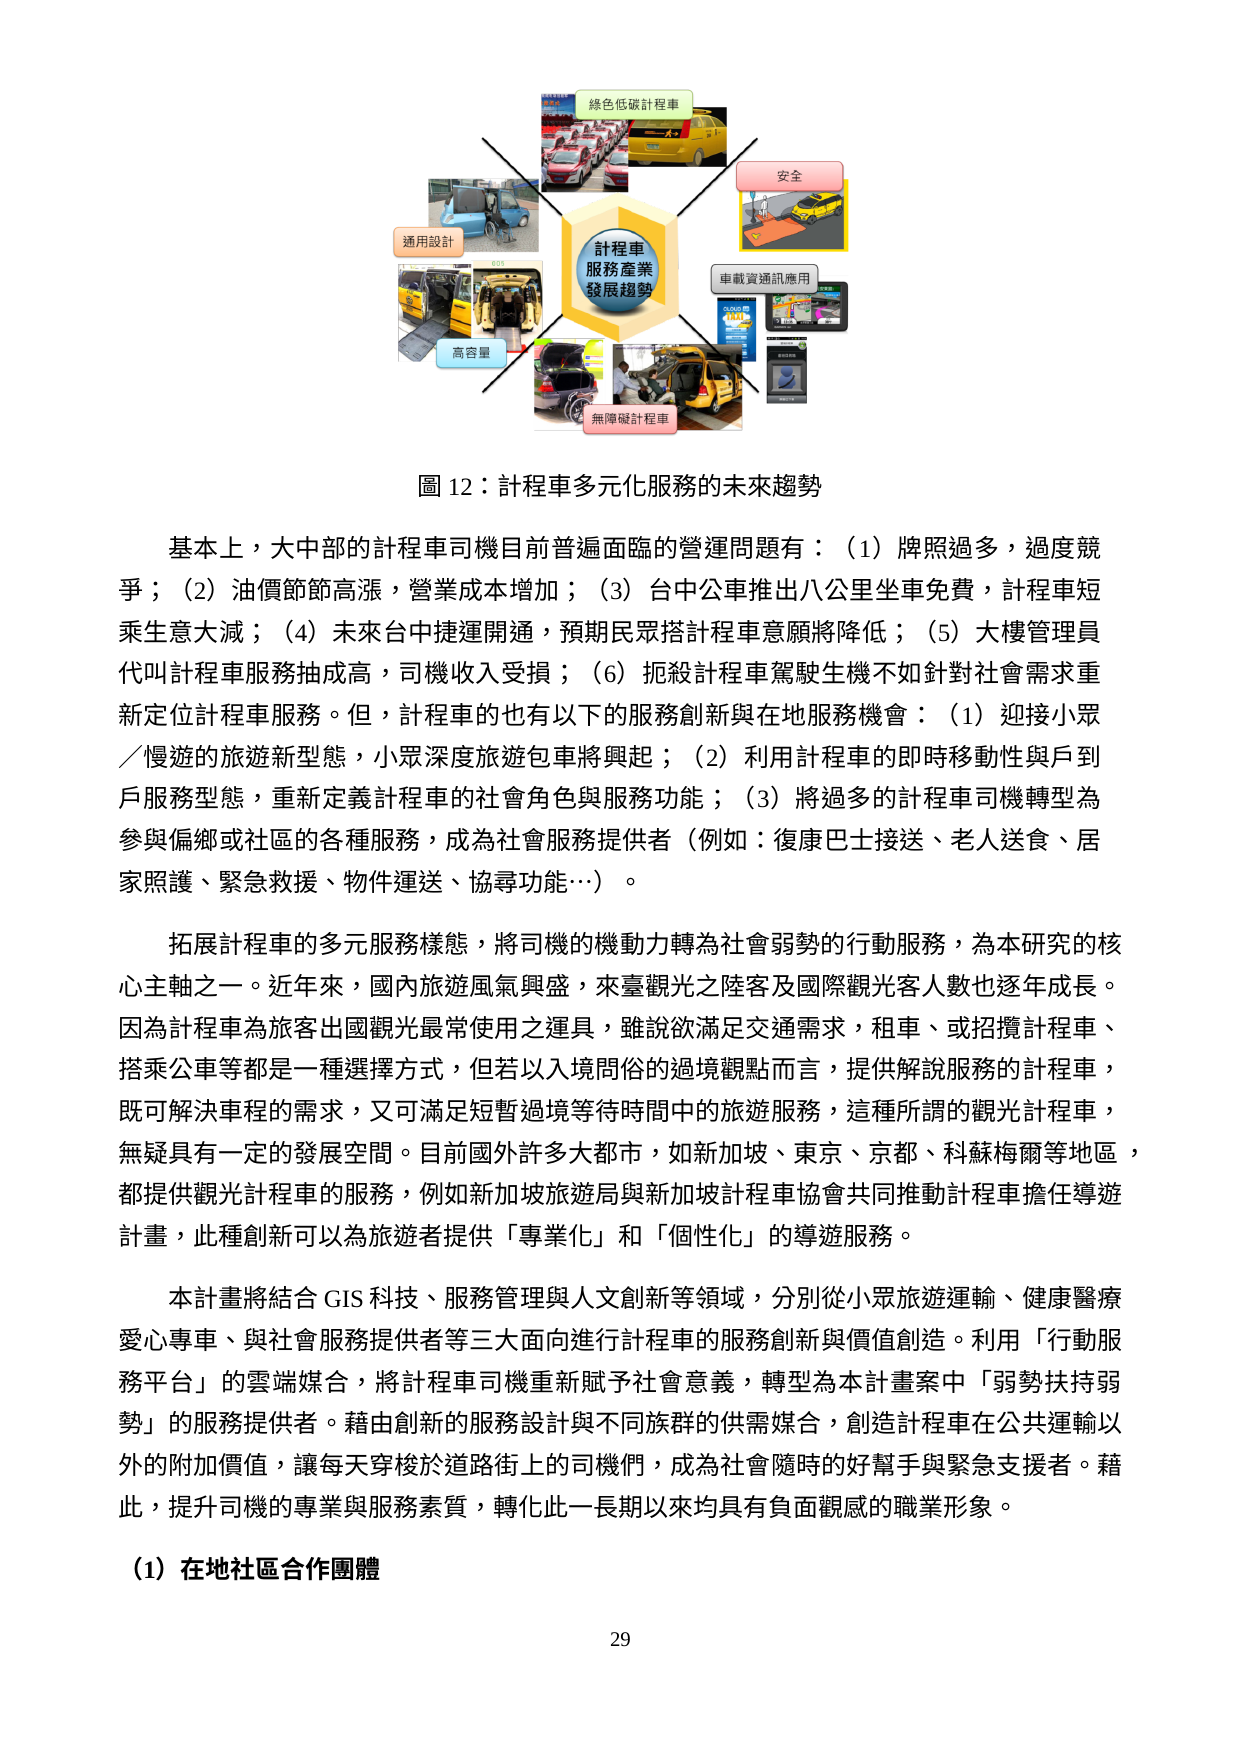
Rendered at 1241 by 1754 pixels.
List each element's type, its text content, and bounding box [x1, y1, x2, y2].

text 拓展計程車的多元服務樣態，將司機的機動力轉為社會弱勢的行動服務，為本研究的核心主軸之一。近年來，國內旅遊風氣興盛，來臺觀光之陸客及國際觀光客人數也逐年成長。因為計程車為旅客出國觀光最常使用之運具，雖說欲滿足交通需求，租車、或招攬計程車、搭乘公車等都是一種選擇方式，但若以入境問俗的過境觀點而言，提供解說服務的計程車，既可解決車程的需求，又可滿足短暫過境等待時間中的旅遊服務，這種所謂的觀光計程車，無疑具有一定的發展空間。目前國外許多大都市，如新加坡、東京、京都、科蘇梅爾等地區，都提供觀光計程車的服務，例如新加坡旅遊局與新加坡計程車協會共同推動計程車擔任導遊計畫，此種創新可以為旅遊者提供「專業化」和「個性化」的導遊服務。 [118, 922, 1122, 1255]
text 本計畫將結合GIS科技、服務管理與人文創新等領域，分別從小眾旅遊運輸、健康醫療愛心專車、與社會服務提供者等三大面向進行計程車的服務創新與價值創造。利用「行動服務平台」的雲端媒合，將計程車司機重新賦予社會意義，轉型為本計畫案中「弱勢扶持弱勢」的服務提供者。藉由創新的服務設計與不同族群的供需媒合，創造計程車在公共運輸以外的附加價值，讓每天穿梭於道路街上的司機們，成為社會隨時的好幫手與緊急支援者。藉此，提升司機的專業與服務素質，轉化此一長期以來均具有負面觀感的職業形象。 [118, 1276, 1122, 1526]
text 基本上，大中部的計程車司機目前普遍面臨的營運問題有：（1）牌照過多，過度競爭；（2）油價節節高漲，營業成本增加；（3）台中公車推出八公里坐車免費，計程車短乘生意大減；（4）未來台中捷運開通，預期民眾搭計程車意願將降低；（5）大樓管理員代叫計程車服務抽成高，司機收入受損；（6）扼殺計程車駕駛生機不如針對社會需求重新定位計程車服務。但，計程車的也有以下的服務創新與在地服務機會：（1）迎接小眾／慢遊的旅遊新型態，小眾深度旅遊包車將興起；（2）利用計程車的即時移動性與戶到戶服務型態，重新定義計程車的社會角色與服務功能；（3）將過多的計程車司機轉型為參與偏鄉或社區的各種服務，成為社會服務提供者（例如：復康巴士接送、老人送食、居家照護、緊急救援、物件運送、協尋功能…）。 [118, 526, 1101, 901]
picture [391, 88, 849, 438]
text （1）在地社區合作團體 [118, 1547, 1122, 1589]
text 圖12：計程車多元化服務的未來趨勢 [118, 464, 1122, 505]
